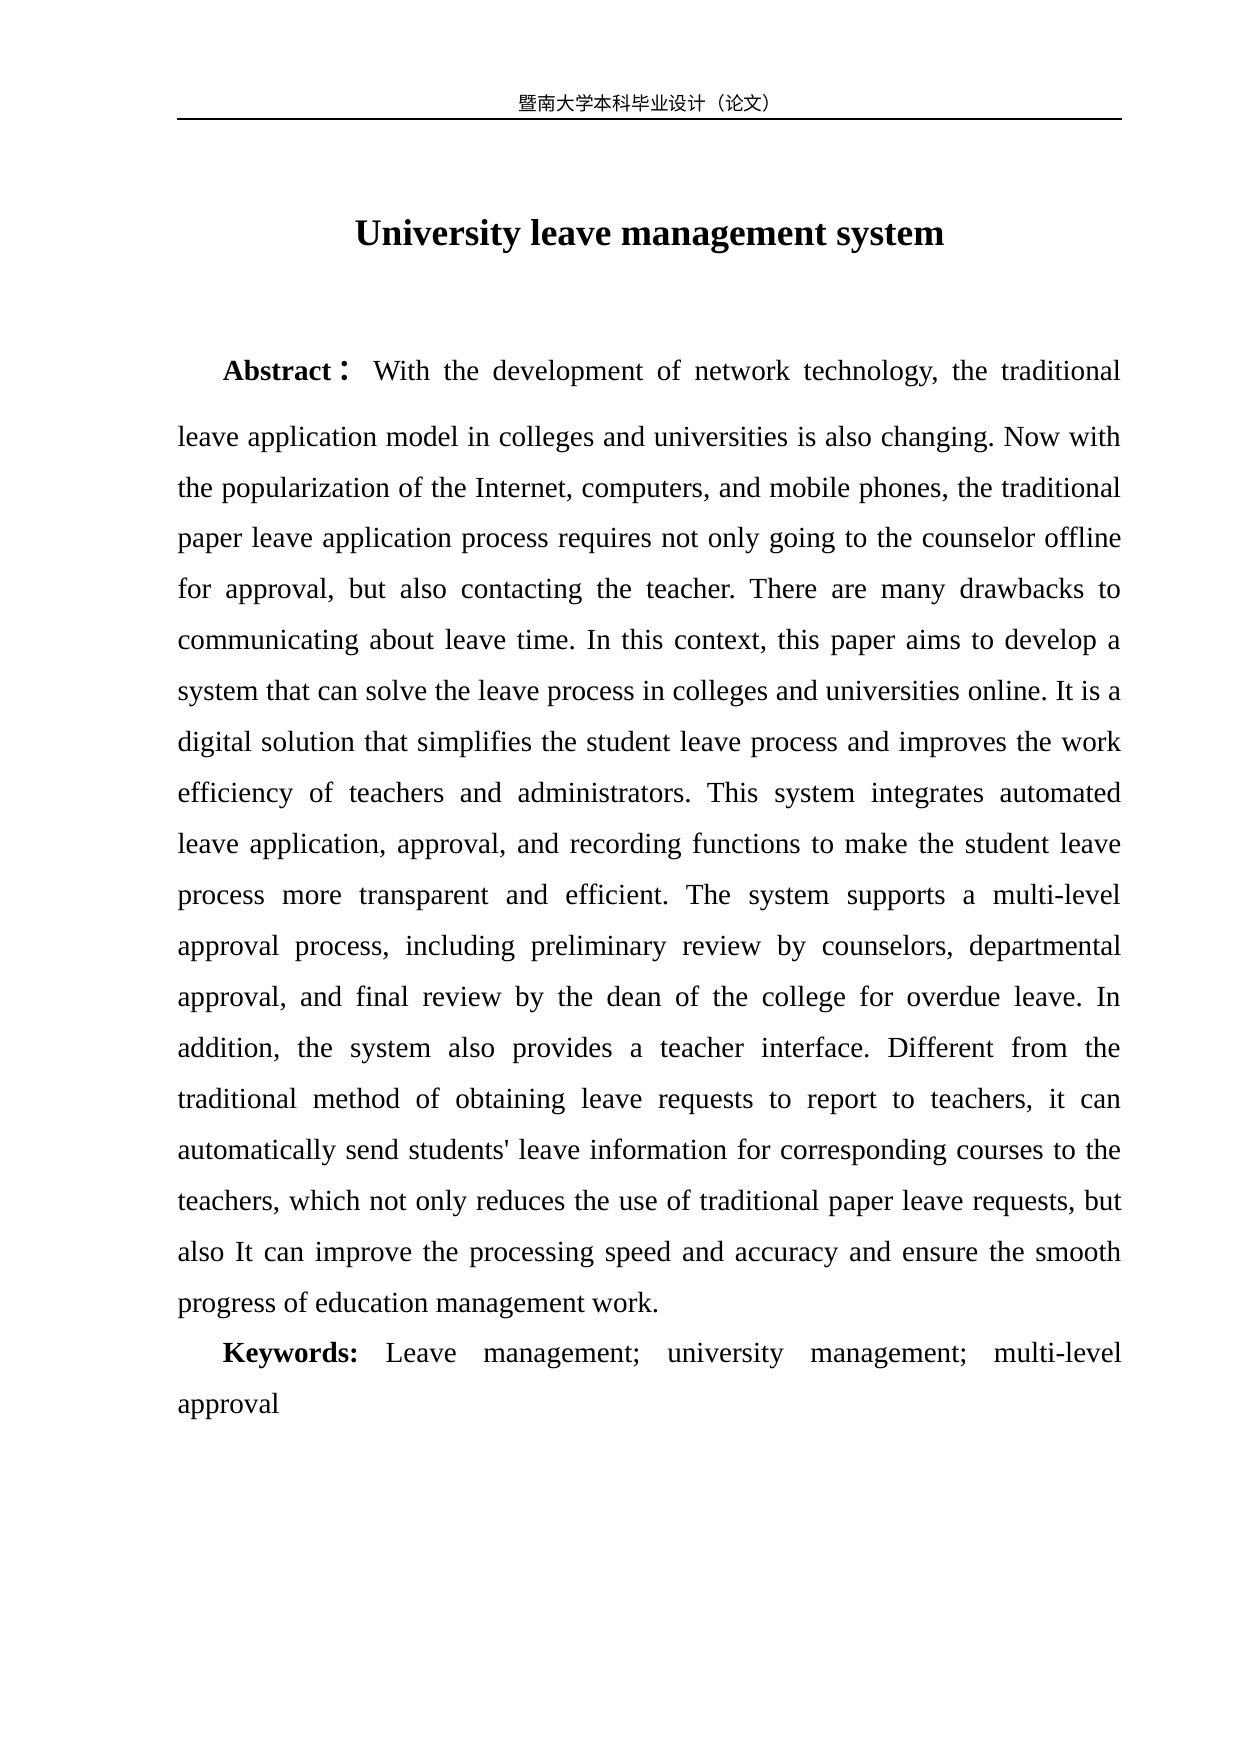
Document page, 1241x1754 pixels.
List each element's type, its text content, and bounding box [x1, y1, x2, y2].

text Keywords: Leave management; university management; multi-level approval [177, 1335, 1122, 1420]
text Abstract：With the development of network technology, the traditional leave application model in colleges and universities is also changing. Now with the popularization of the Internet, computers, and mobile phones, the traditional paper leave application process requires not only going to the counselor offline for approval, but also contacting the teacher. There are many drawbacks to communicating about leave time. In this context, this paper aims to develop a system that can solve the leave process in colleges and universities online. It is a digital solution that simplifies the student leave process and improves the work efficiency of teachers and administrators. This system integrates automated leave application, approval, and recording functions to make the student leave process more transparent and efficient. The system supports a multi-level approval process, including preliminary review by counselors, departmental approval, and final review by the dean of the college for overdue leave. In addition, the system also provides a teacher interface. Different from the traditional method of obtaining leave requests to report to teachers, it can automatically send students' leave information for corresponding courses to the teachers, which not only reduces the use of traditional paper leave requests, but also It can improve the processing speed and accuracy and ensure the smooth progress of education management work. [177, 334, 1122, 1318]
text University leave management system [177, 198, 1122, 266]
